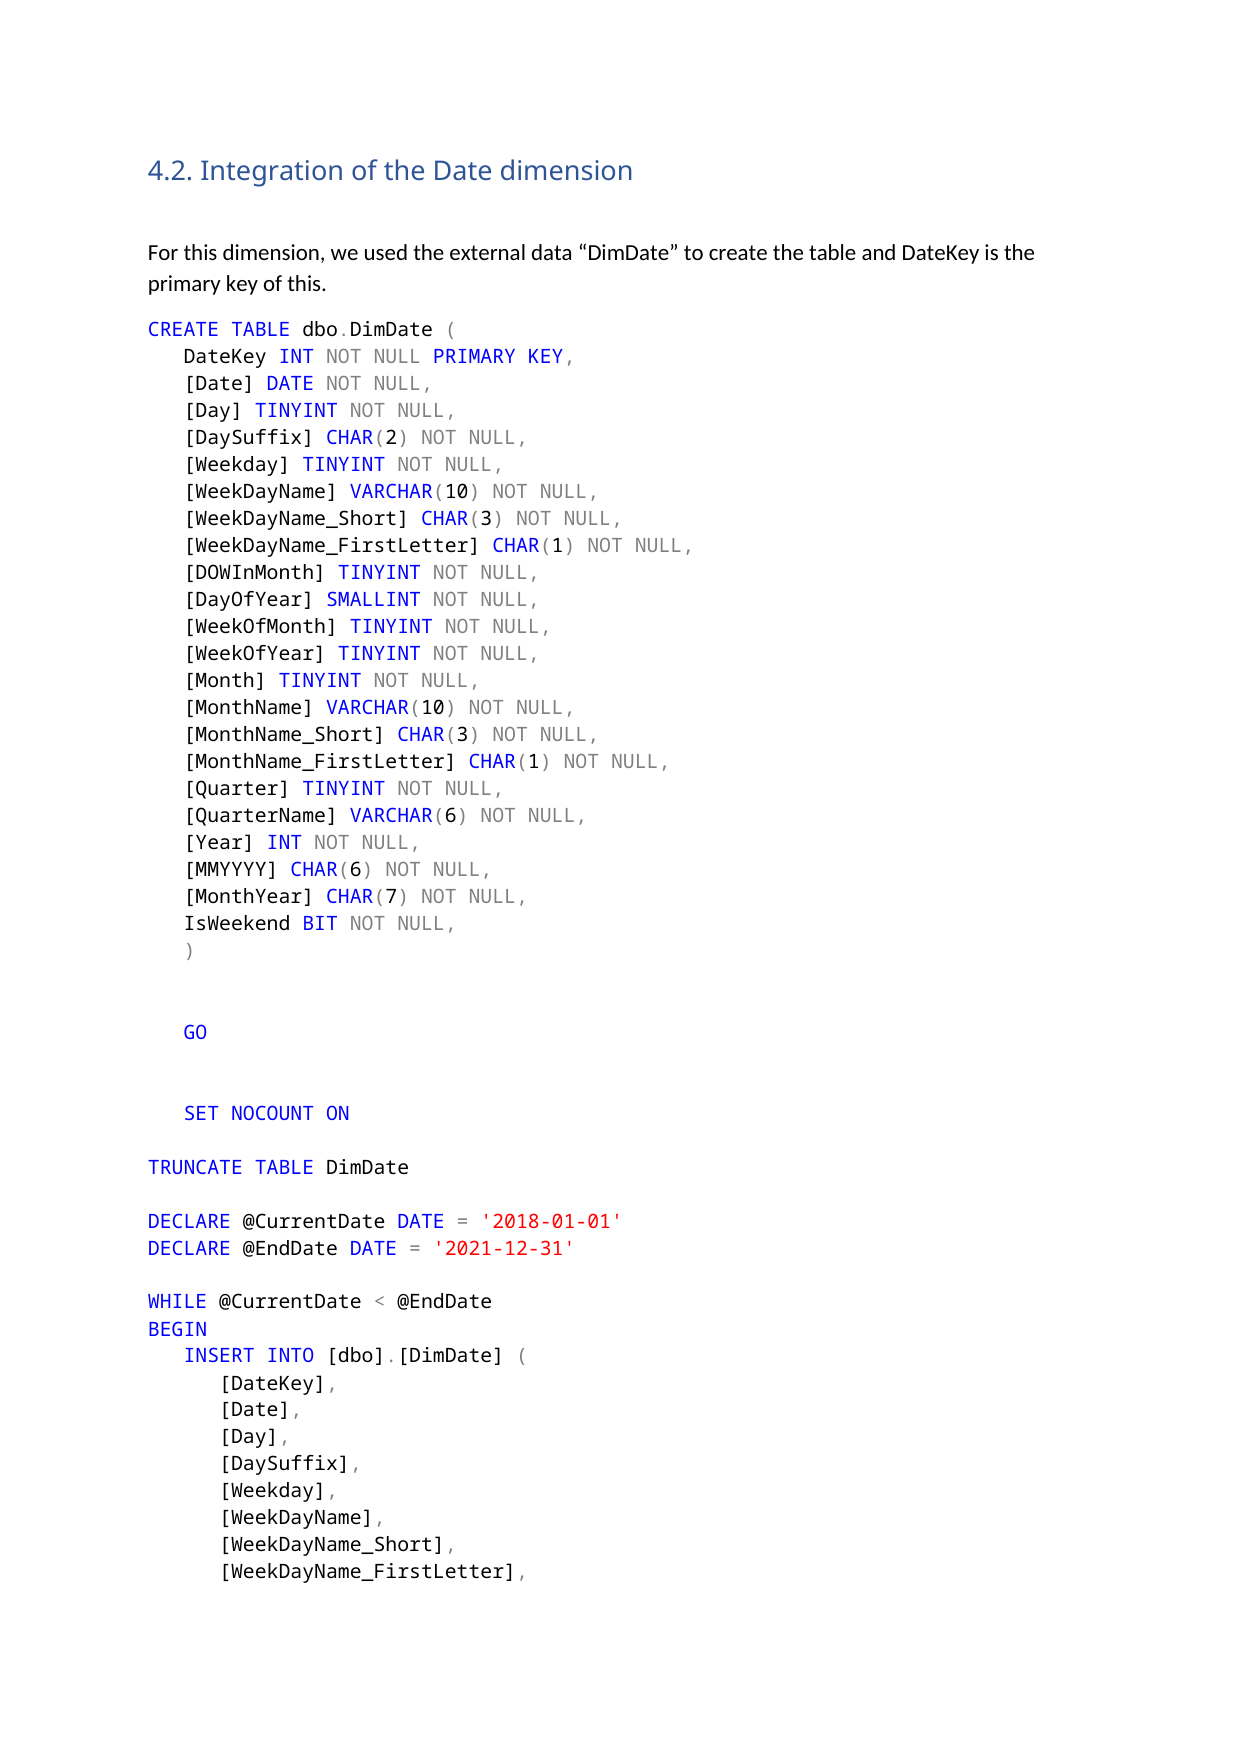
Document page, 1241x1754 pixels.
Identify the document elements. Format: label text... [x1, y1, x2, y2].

text [DaySuffix], [148, 1450, 1093, 1477]
text [WeekDayName_FirstLetter], [148, 1558, 1093, 1584]
text BEGIN [148, 1315, 1093, 1342]
text [DOWInMonth] TINYINT NOT NULL, [148, 558, 1093, 585]
text For this dimension, we used the external data “DimDate” to create the table and DateKey is the primary key of this. [148, 238, 1093, 297]
text IsWeekend BIT NOT NULL, [148, 909, 1093, 936]
text WHILE @CurrentDate < @EndDate [148, 1288, 1093, 1315]
text [WeekDayName], [148, 1504, 1093, 1531]
text [DaySuffix] CHAR(2) NOT NULL, [148, 423, 1093, 450]
text [MonthName_Short] CHAR(3) NOT NULL, [148, 720, 1093, 747]
text [WeekDayName_Short] CHAR(3) NOT NULL, [148, 504, 1093, 531]
text [WeekDayName] VARCHAR(10) NOT NULL, [148, 477, 1093, 504]
text [MonthName] VARCHAR(10) NOT NULL, [148, 693, 1093, 720]
text [DateKey], [148, 1369, 1093, 1396]
text [Month] TINYINT NOT NULL, [148, 666, 1093, 693]
text ) [148, 936, 1093, 963]
subtitle 4.2. Integration of the Date dimension [148, 152, 1093, 189]
text [WeekOfYear] TINYINT NOT NULL, [148, 639, 1093, 666]
text GO [148, 1018, 1093, 1045]
text [WeekDayName_FirstLetter] CHAR(1) NOT NULL, [148, 531, 1093, 558]
text [WeekDayName_Short], [148, 1531, 1093, 1558]
text CREATE TABLE dbo.DimDate ( [148, 316, 1093, 342]
text [QuarterName] VARCHAR(6) NOT NULL, [148, 801, 1093, 828]
text [Weekday] TINYINT NOT NULL, [148, 450, 1093, 477]
text [MonthName_FirstLetter] CHAR(1) NOT NULL, [148, 747, 1093, 774]
text [MonthYear] CHAR(7) NOT NULL, [148, 882, 1093, 909]
text [WeekOfMonth] TINYINT NOT NULL, [148, 612, 1093, 639]
text [Day] TINYINT NOT NULL, [148, 396, 1093, 423]
text [Year] INT NOT NULL, [148, 828, 1093, 855]
text TRUNCATE TABLE DimDate [148, 1153, 1093, 1180]
text DECLARE @CurrentDate DATE = '2018-01-01' [148, 1207, 1093, 1234]
text [Date], [148, 1396, 1093, 1423]
text INSERT INTO [dbo].[DimDate] ( [148, 1342, 1093, 1369]
text DECLARE @EndDate DATE = '2021-12-31' [148, 1234, 1093, 1261]
text [Weekday], [148, 1477, 1093, 1504]
text [DayOfYear] SMALLINT NOT NULL, [148, 585, 1093, 612]
text [Day], [148, 1423, 1093, 1450]
text [Quarter] TINYINT NOT NULL, [148, 774, 1093, 801]
text [Date] DATE NOT NULL, [148, 369, 1093, 396]
text [MMYYYY] CHAR(6) NOT NULL, [148, 855, 1093, 882]
text DateKey INT NOT NULL PRIMARY KEY, [148, 342, 1093, 369]
text SET NOCOUNT ON [148, 1099, 1093, 1126]
